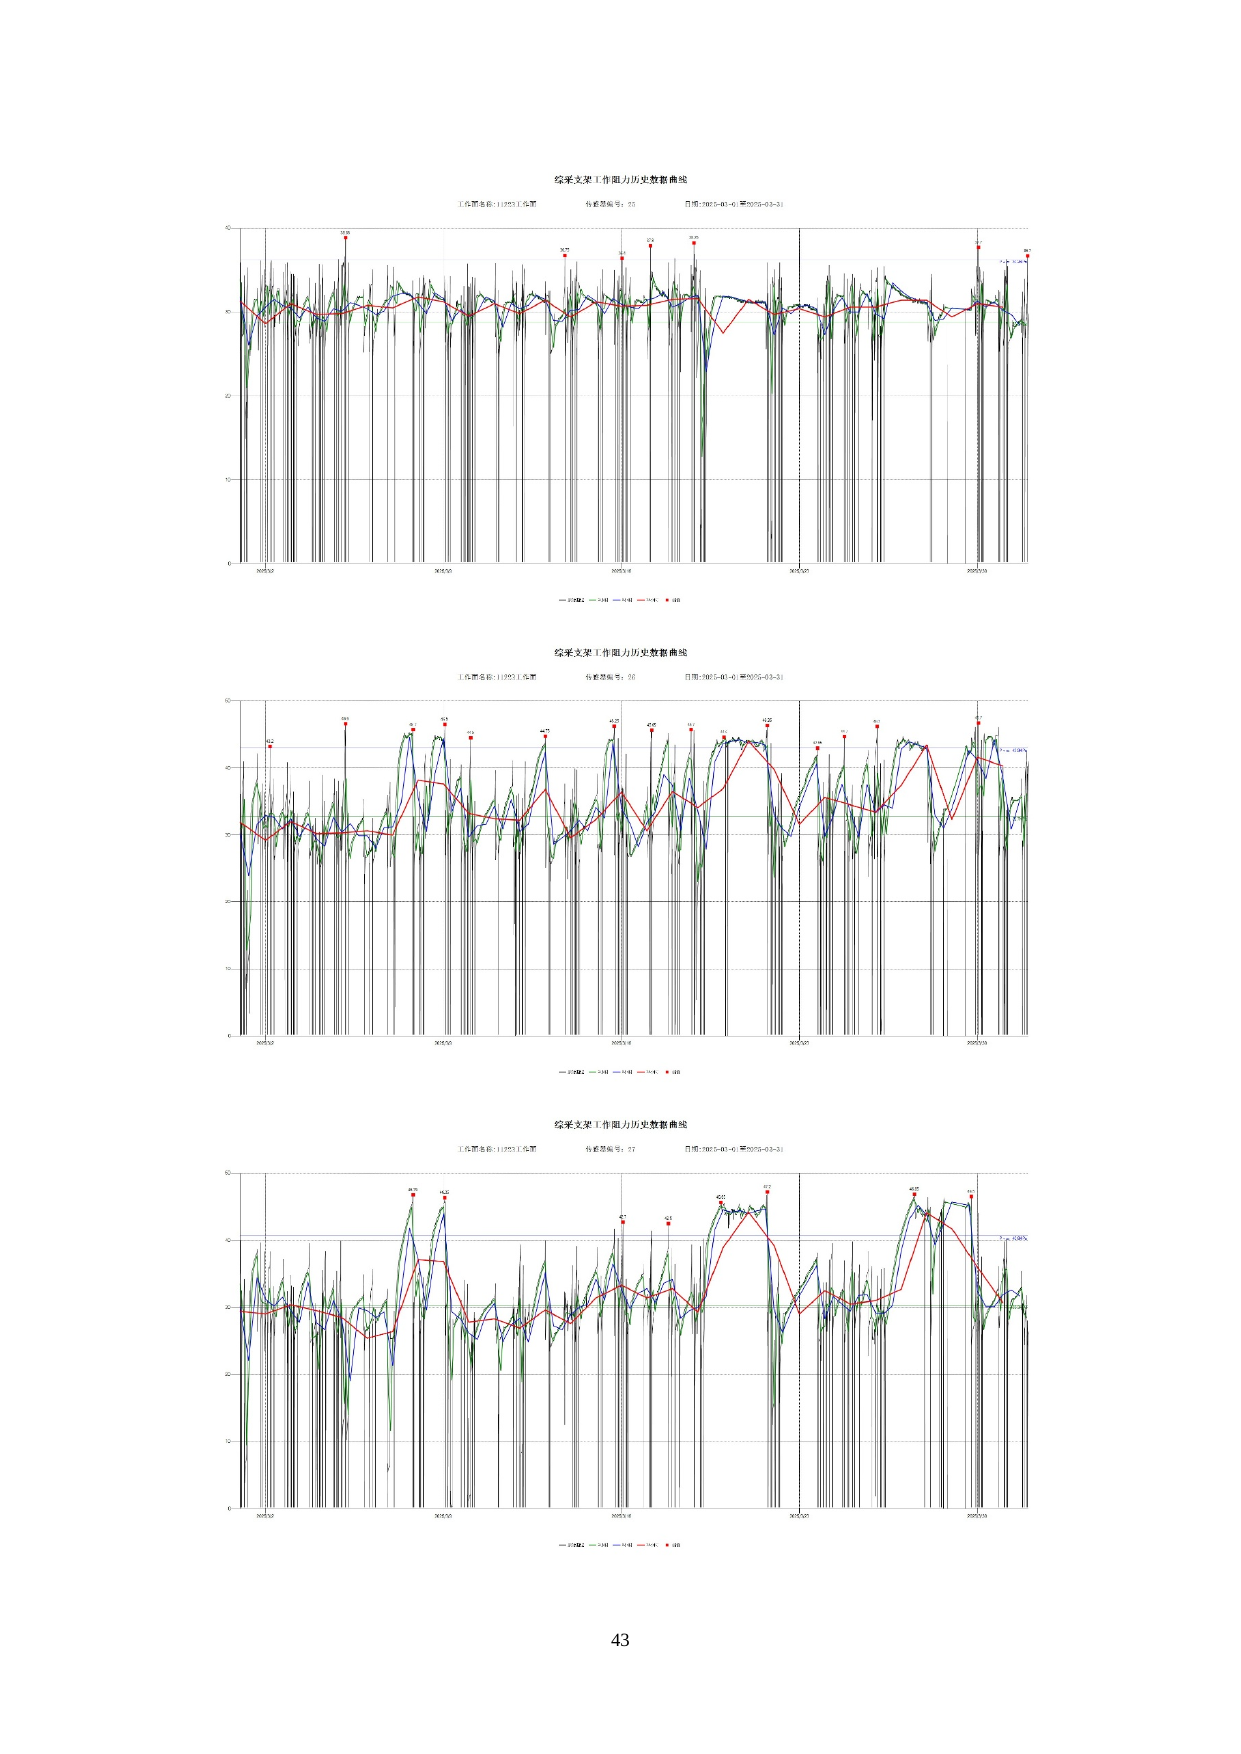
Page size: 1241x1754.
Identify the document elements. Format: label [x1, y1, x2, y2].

picture [187, 1106, 1053, 1563]
picture [187, 162, 1053, 618]
picture [187, 634, 1053, 1090]
